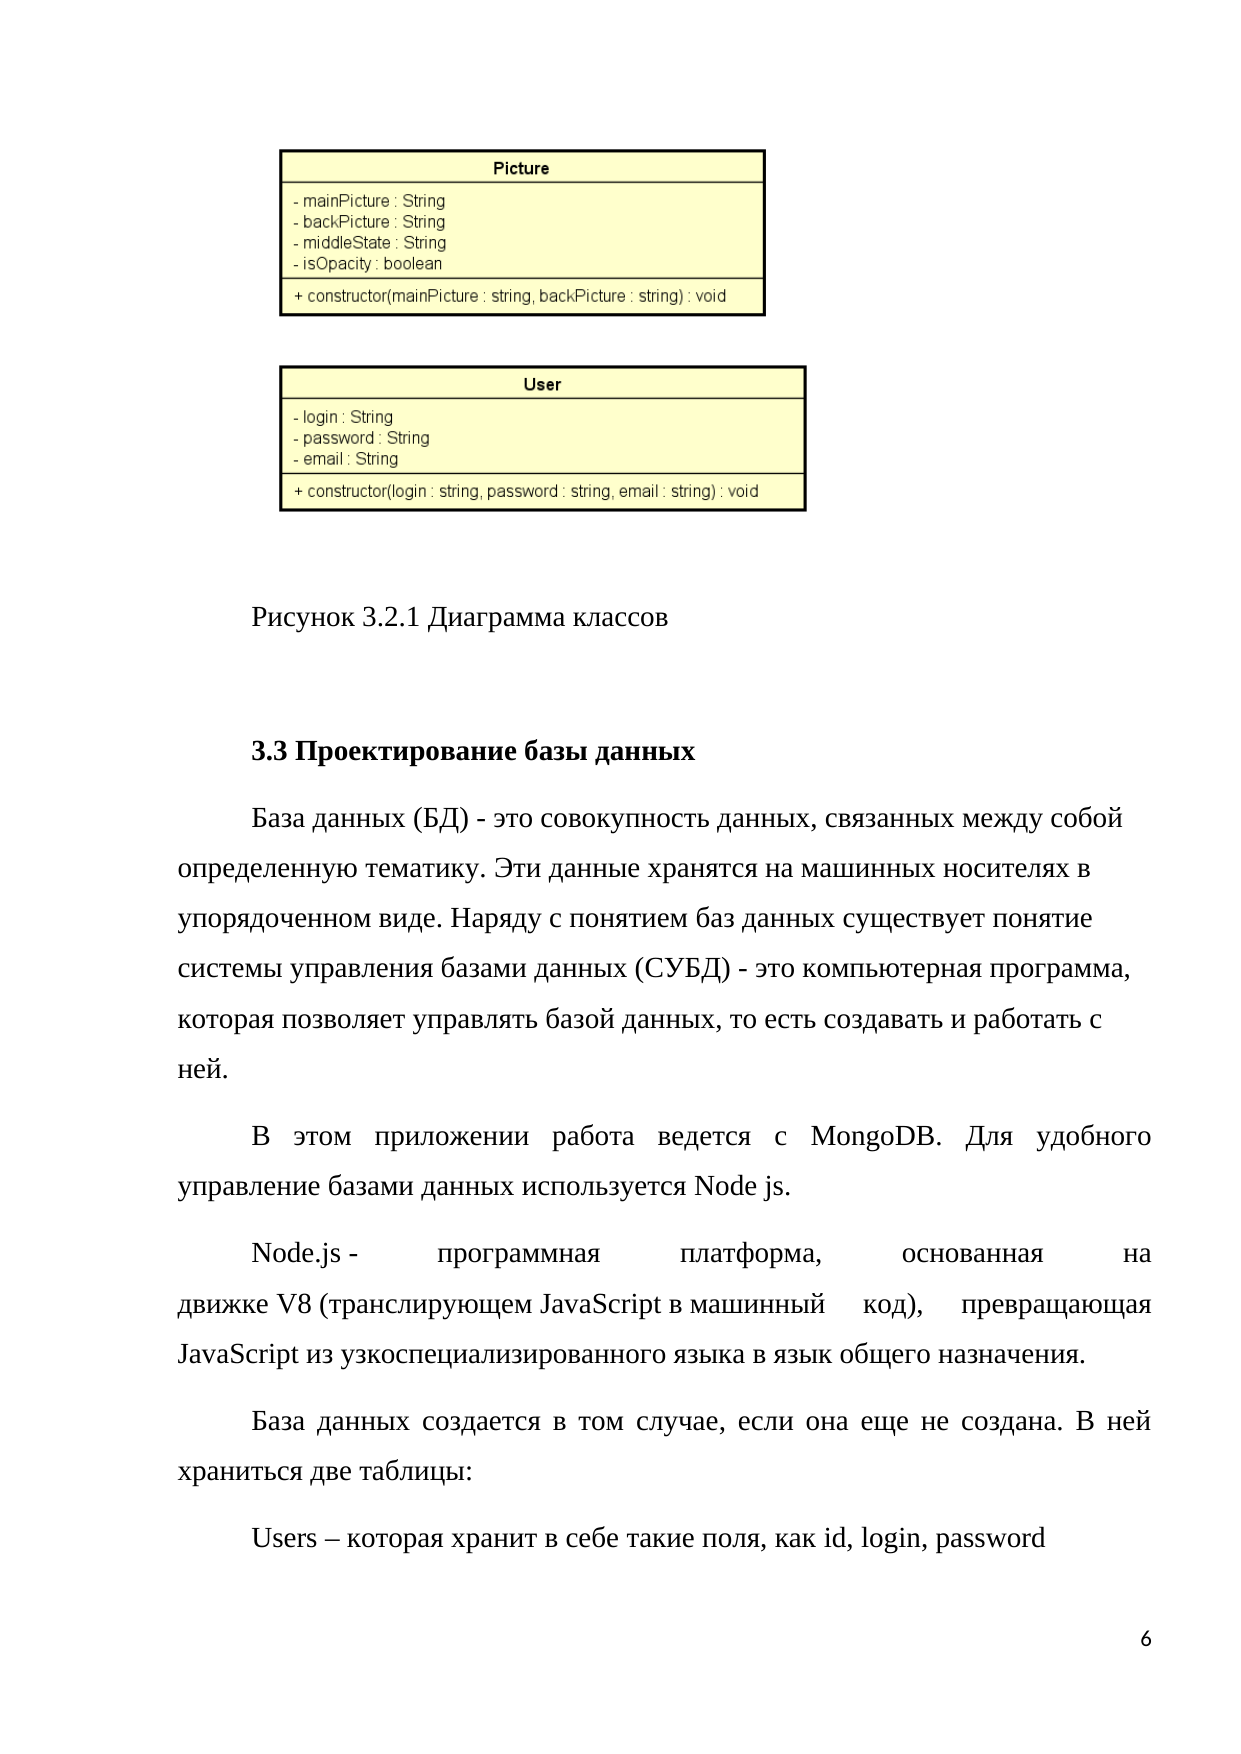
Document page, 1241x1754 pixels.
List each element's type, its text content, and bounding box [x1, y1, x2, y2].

text База данных (БД) - это совокупность данных, связанных между собой определенную тематику. Эти данные хранятся на машинных носителях в упорядоченном виде. Наряду с понятием баз данных существует понятие системы управления базами данных (СУБД) - это компьютерная программа, которая позволяет управлять базой данных, то есть создавать и работать с ней. [177, 800, 1152, 1085]
picture [251, 118, 837, 569]
text Users – которая хранит в себе такие поля, как id, login, password [177, 1520, 1152, 1554]
text В этом приложении работа ведется с MongoDB. Для удобного управление базами данных используется Node js. [177, 1118, 1152, 1202]
text Node.js - программная платформа, основанная на движке V8 (транслирующем JavaScript в машинный код), превращающая JavaScript из узкоспециализированного языка в язык общего назначения. [177, 1236, 1152, 1370]
text Рисунок 3.2.1 Диаграмма классов [177, 599, 1152, 632]
text 3.3 Проектирование базы данных [177, 733, 1152, 766]
text База данных создается в том случае, если она еще не создана. В ней храниться две таблицы: [177, 1403, 1152, 1487]
